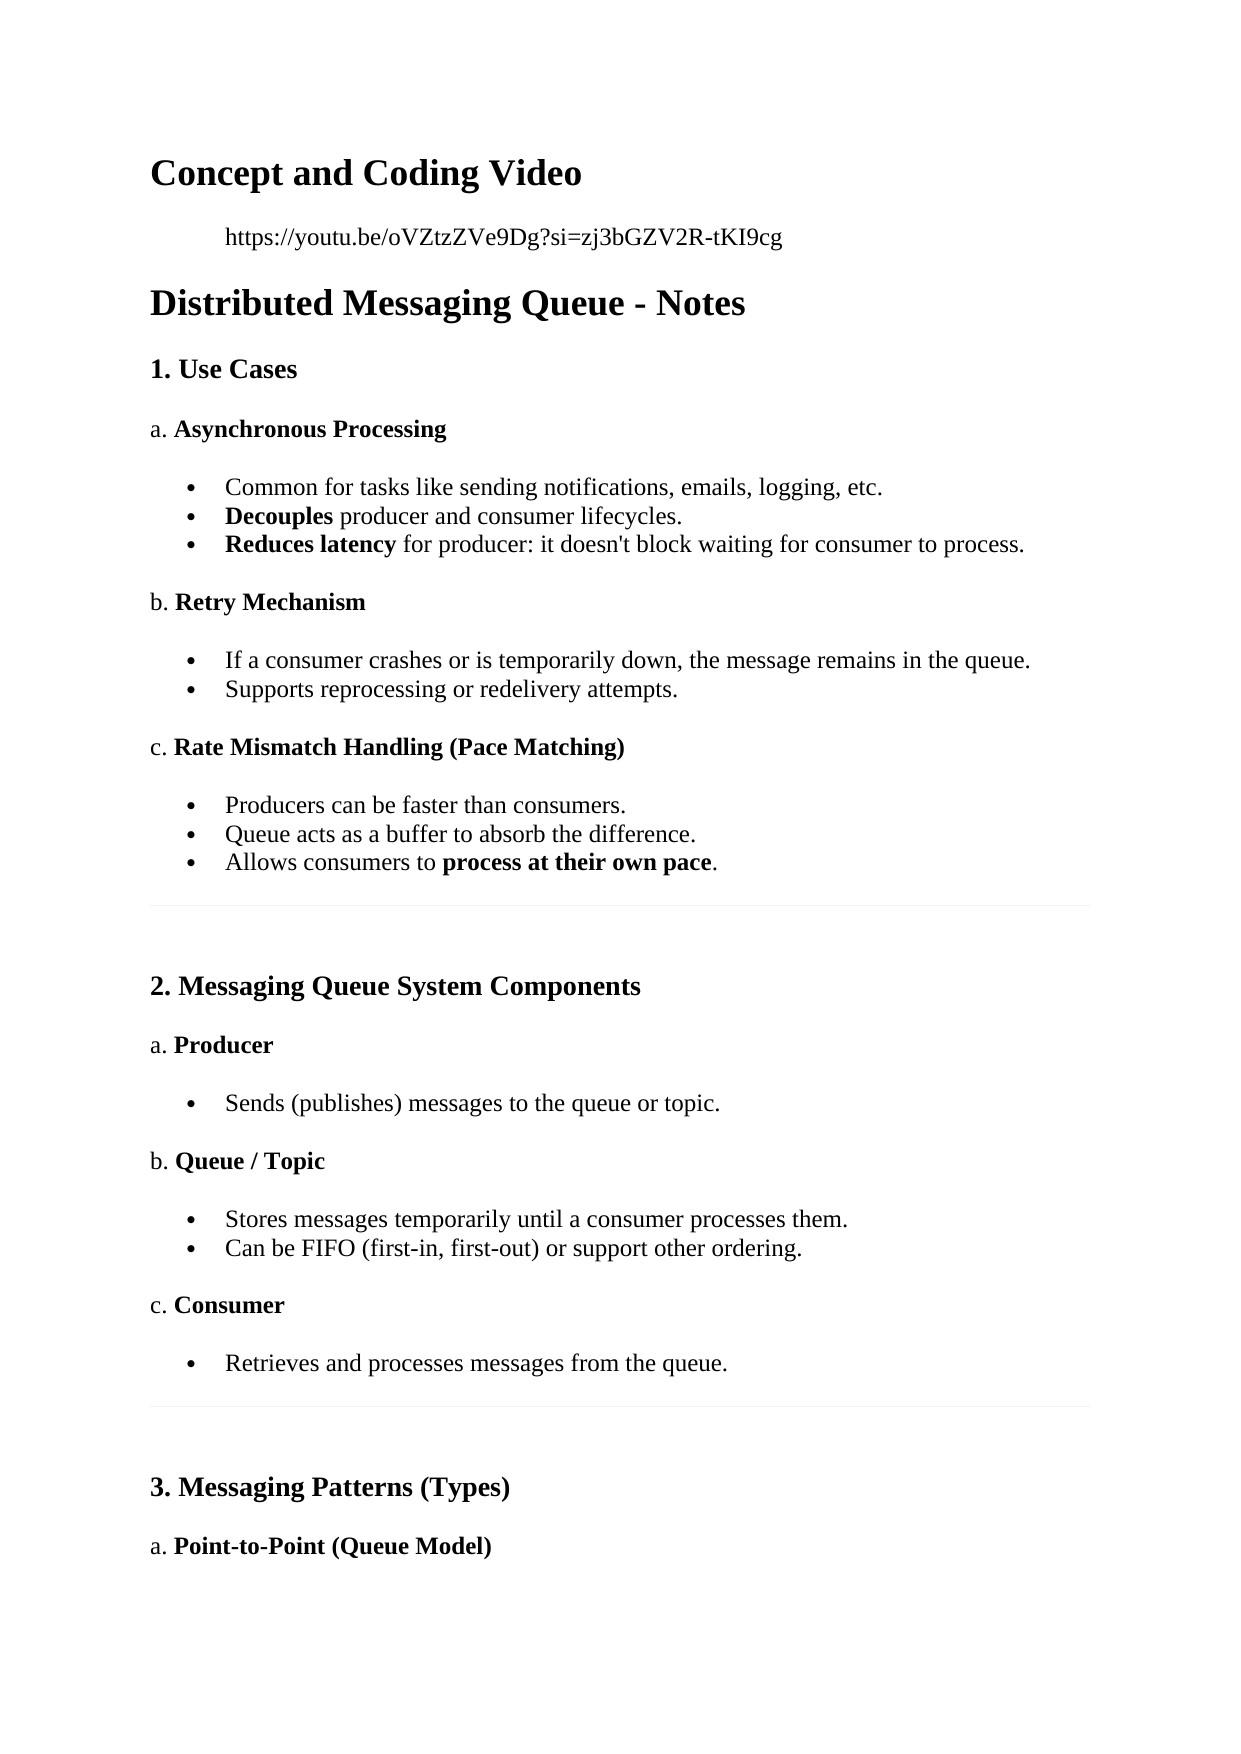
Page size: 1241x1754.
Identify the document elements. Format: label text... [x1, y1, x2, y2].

text b. Queue / Topic [150, 1146, 1090, 1175]
list Allows consumers to process at their own pace. [187, 847, 1090, 876]
text 3. Messaging Patterns (Types) [150, 1469, 1090, 1502]
text c. Consumer [150, 1291, 1090, 1319]
list Queue acts as a buffer to absorb the difference. [187, 819, 1090, 847]
text Concept and Coding Video [150, 150, 1090, 193]
list Producers can be faster than consumers. [187, 790, 1090, 819]
text a. Point-to-Point (Queue Model) [150, 1531, 1090, 1560]
list Retrieves and processes messages from the queue. [187, 1348, 1090, 1377]
list Sends (publishes) messages to the queue or topic. [187, 1088, 1090, 1117]
list If a consumer crashes or is temporarily down, the message remains in the queue. [187, 645, 1090, 674]
list Reduces latency for producer: it doesn't block waiting for consumer to process. [187, 529, 1090, 558]
text Distributed Messaging Queue - Notes [150, 280, 1090, 323]
text a. Asynchronous Processing [150, 414, 1090, 443]
list Decouples producer and consumer lifecycles. [187, 501, 1090, 529]
text 1. Use Cases [150, 352, 1090, 385]
list Can be FIFO (first-in, first-out) or support other ordering. [187, 1233, 1090, 1261]
list Supports reprocessing or redelivery attempts. [187, 674, 1090, 703]
list Common for tasks like sending notifications, emails, logging, etc. [187, 472, 1090, 501]
text 2. Messaging Queue System Components [150, 968, 1090, 1001]
list Stores messages temporarily until a consumer processes them. [187, 1204, 1090, 1233]
text https://youtu.be/oVZtzZVe9Dg?si=zj3bGZV2R-tKI9cg [150, 222, 1090, 251]
text c. Rate Mismatch Handling (Pace Matching) [150, 732, 1090, 761]
text b. Retry Mechanism [150, 587, 1090, 616]
text a. Producer [150, 1030, 1090, 1059]
